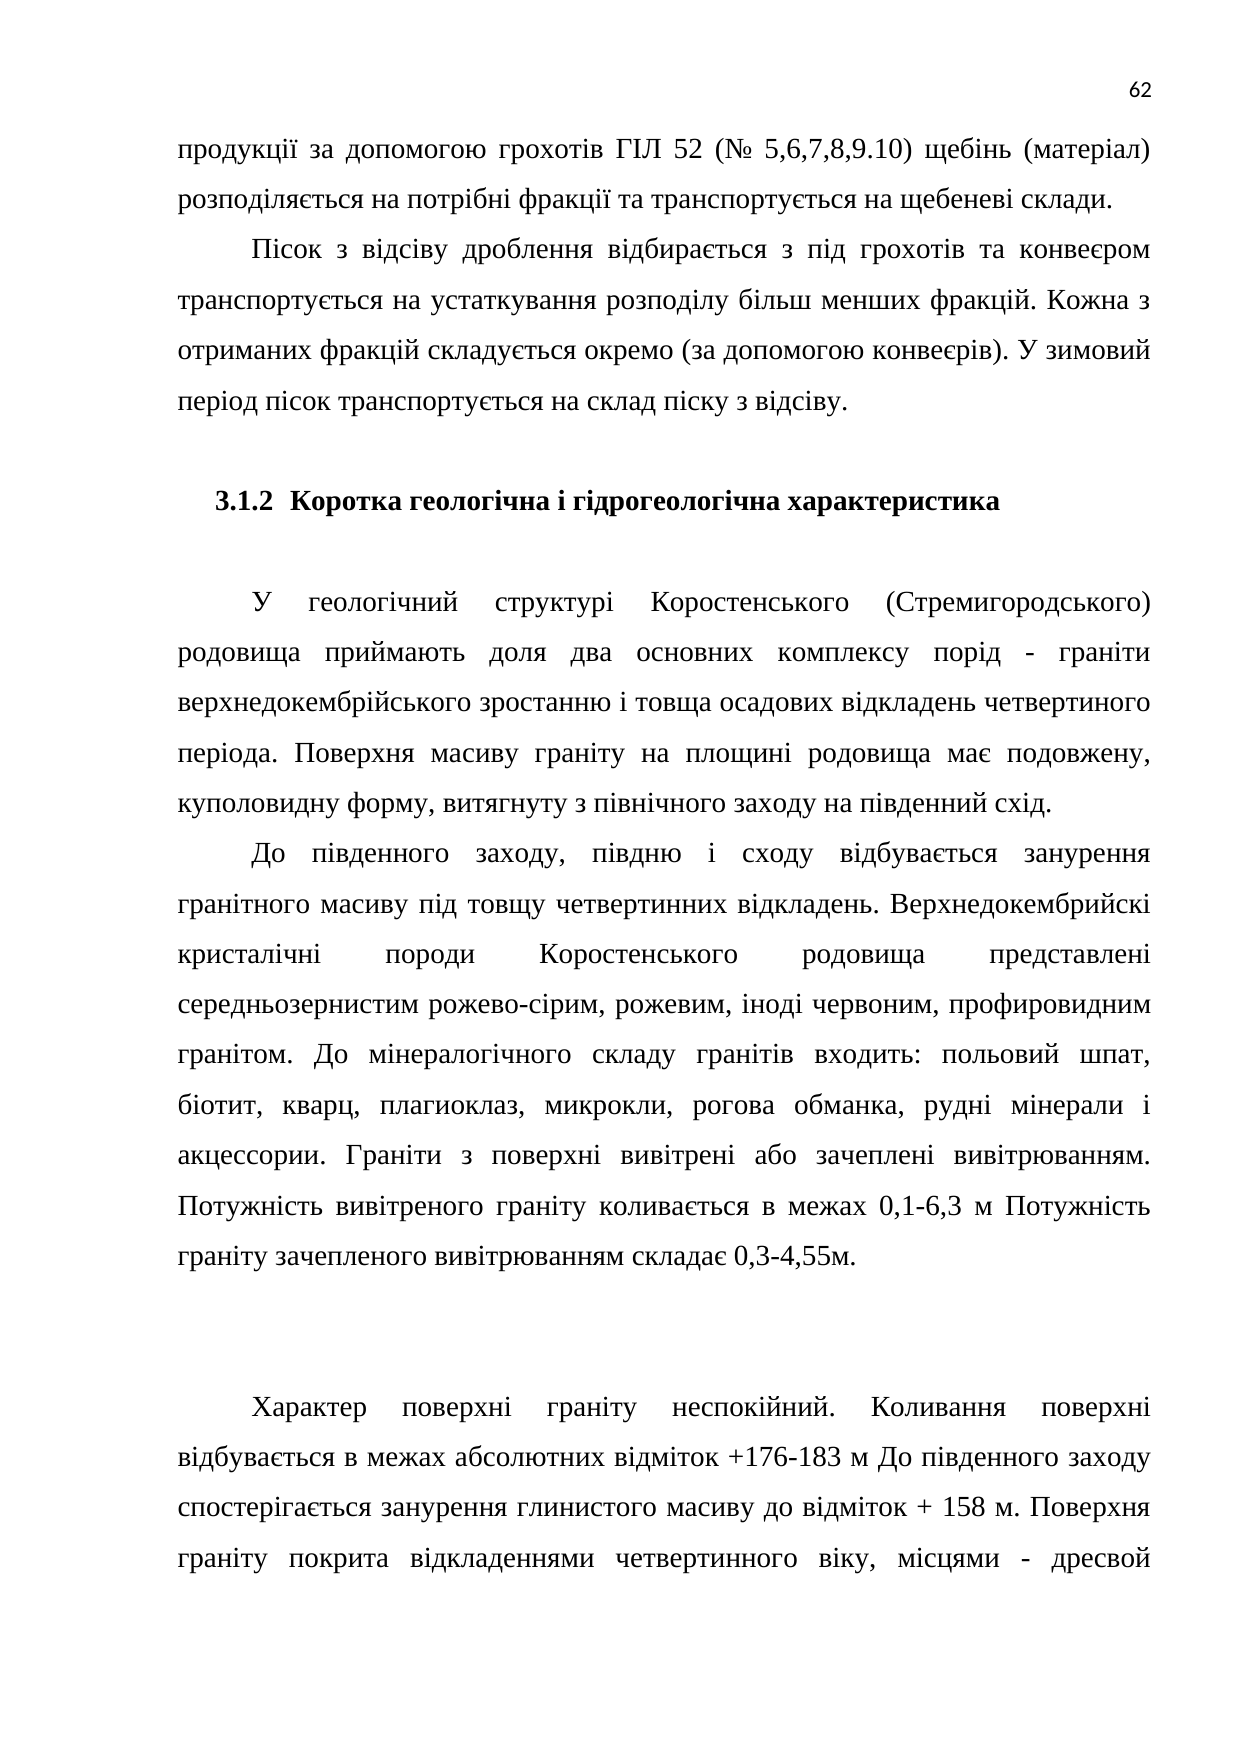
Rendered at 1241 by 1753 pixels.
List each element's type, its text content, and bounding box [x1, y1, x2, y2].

text Пісок з відсіву дроблення відбирається з під грохотів та конвеєром транспортується на устаткування розподілу більш менших фракцій. Кожна з отриманих фракцій складується окремо (за допомогою конвеєрів). У зимовий період пісок транспортується на склад піску з відсіву. [177, 232, 1152, 416]
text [177, 1389, 1152, 1573]
list Коротка геологічна і гідрогеологічна характеристика [215, 483, 1152, 517]
text До південного заходу, півдню і сходу відбувається занурення гранітного масиву під товщу четвертинних відкладень. Верхнедокембрийскі кристалічні породи Коростенського родовища представлені середньозернистим рожево-сірим, рожевим, іноді червоним, профировидним гранітом. До мінералогічного складу гранітів входить: польовий шпат, біотит, кварц, плагиоклаз, микрокли, рогова обманка, рудні мінерали і акцессории. Граніти з поверхні вивітрені або зачеплені вивітрюванням. Потужність вивітреного граніту коливається в межах 0,1-6,3 м Потужність граніту зачепленого вивітрюванням складає 0,3-4,55м. [177, 835, 1152, 1271]
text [177, 131, 1152, 215]
text У геологічний структурі Коростенського (Стремигородського) родовища приймають доля два основних комплексу порід - граніти верхнедокембрійського зростанню і товща осадових відкладень четвертиного періода. Поверхня масиву граніту на площині родовища має подовжену, куполовидну форму, витягнуту з північного заходу на південний схід. [177, 584, 1152, 819]
